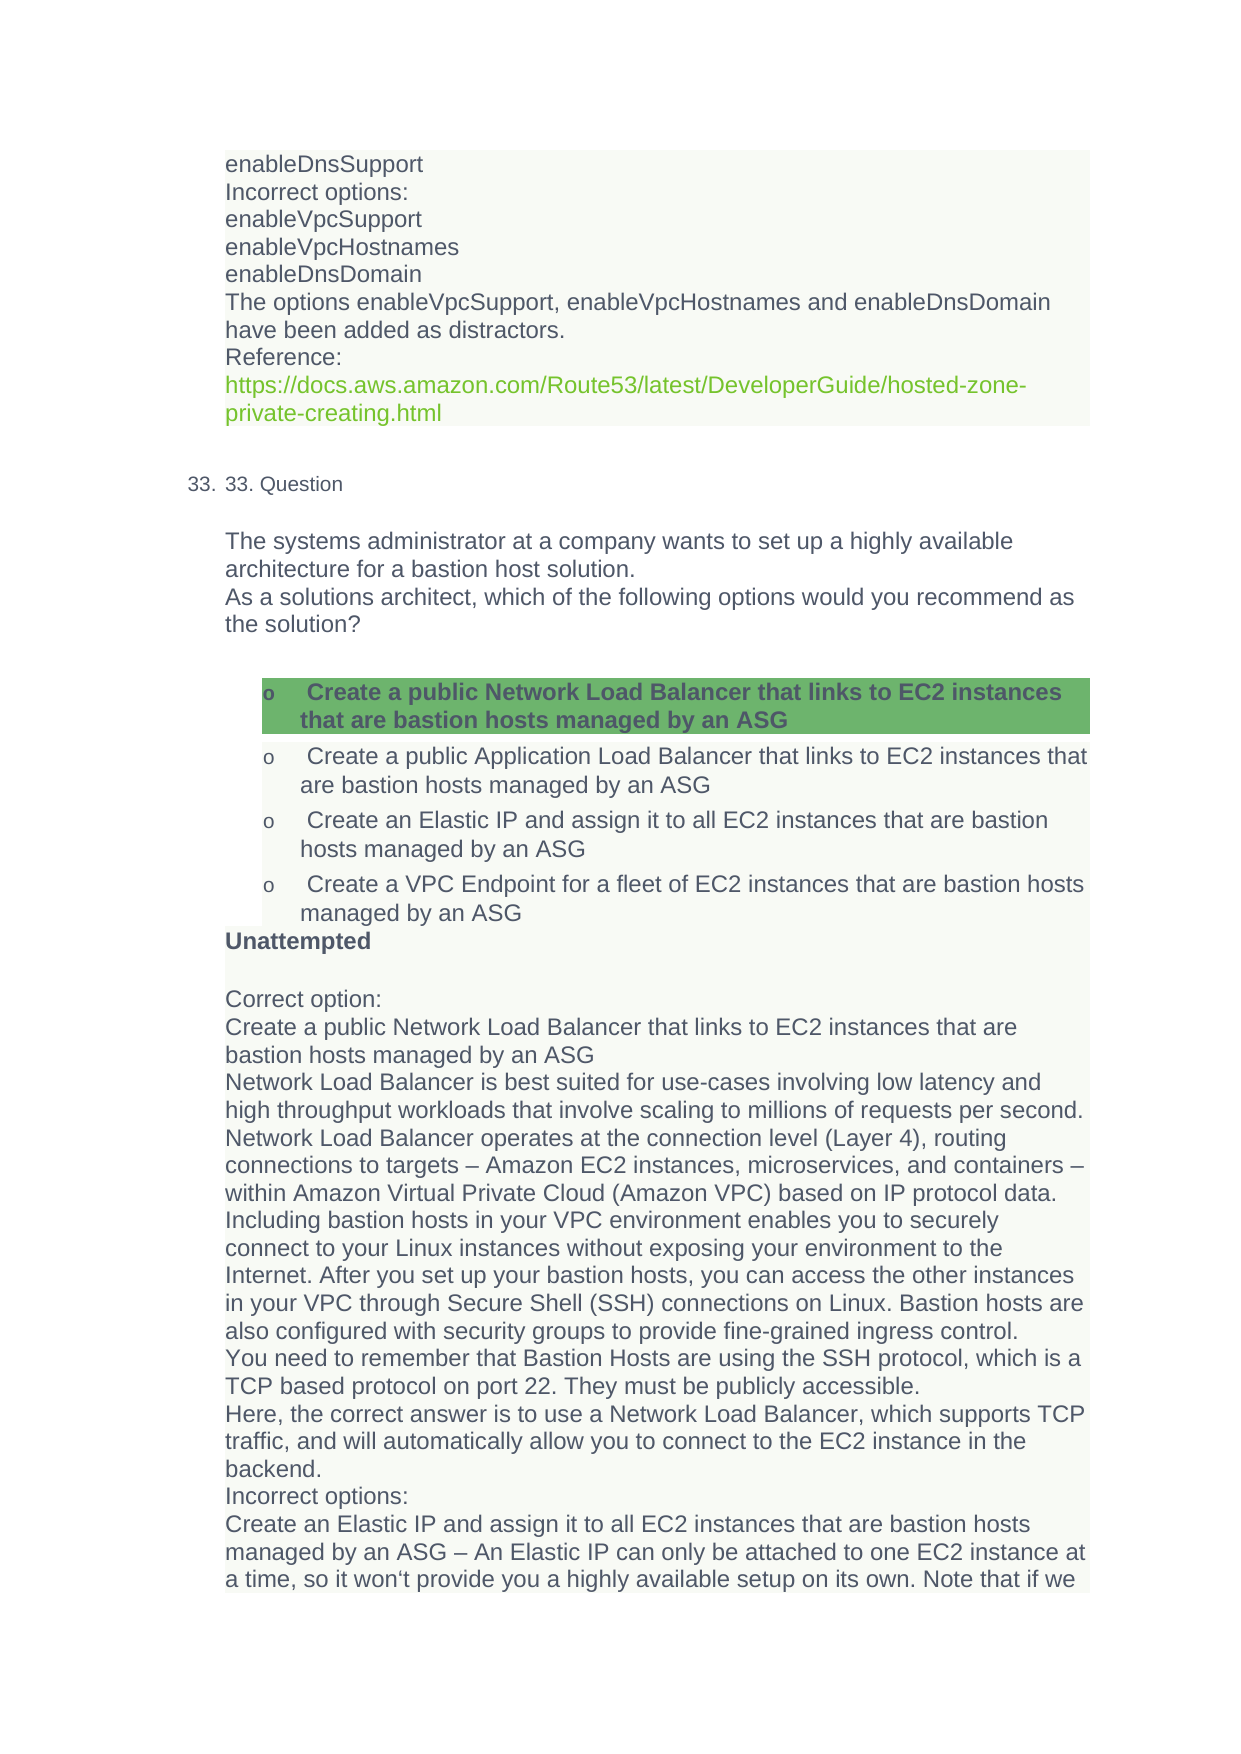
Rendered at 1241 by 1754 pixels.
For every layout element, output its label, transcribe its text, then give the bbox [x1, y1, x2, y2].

list Create a VPC Endpoint for a fleet of EC2 instances that are bastion hosts managed by an ASG [262, 870, 1090, 927]
list 33. Question [187, 466, 1090, 496]
list Create a public Network Load Balancer that links to EC2 instances that are bastion hosts managed by an ASG [262, 678, 1090, 734]
list Create an Elastic IP and assign it to all EC2 instances that are bastion hosts managed by an ASG [262, 806, 1090, 862]
text The systems administrator at a company wants to set up a highly available architecture for a bastion host solution. As a solutions architect, which of the following options would you recommend as the solution? [225, 527, 1090, 638]
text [225, 150, 1090, 426]
list Create a public Application Load Balancer that links to EC2 instances that are bastion hosts managed by an ASG [262, 742, 1090, 798]
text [225, 985, 1090, 1593]
text Unattempted [225, 927, 1090, 985]
